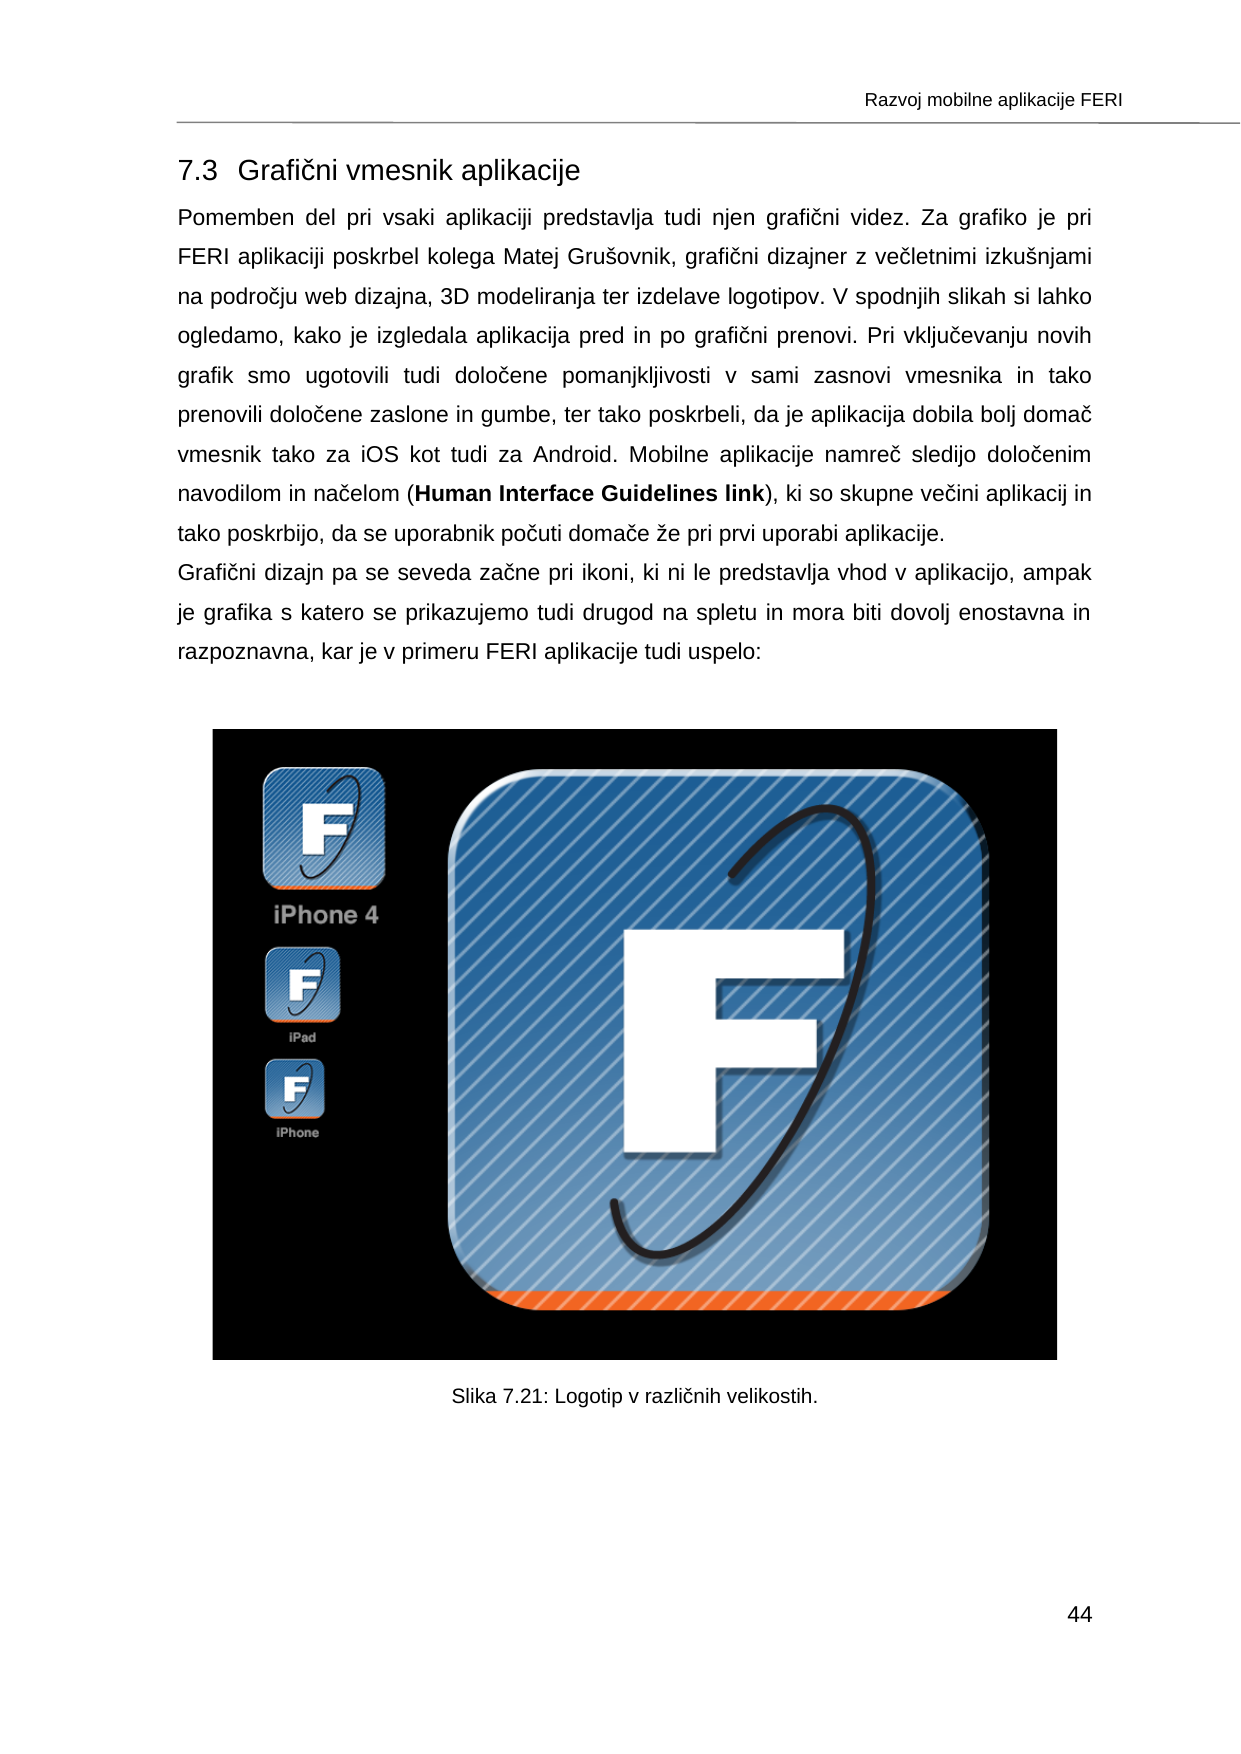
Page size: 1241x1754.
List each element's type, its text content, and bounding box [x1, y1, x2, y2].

picture [212, 729, 1058, 1360]
subtitle Grafični vmesnik aplikacije [177, 153, 1092, 187]
text Pomemben del pri vsaki aplikaciji predstavlja tudi njen grafični videz. Za grafiko je pri FERI aplikaciji poskrbel kolega Matej Grušovnik, grafični dizajner z večletnimi izkušnjami na področju web dizajna, 3D modeliranja ter izdelave logotipov. V spodnjih slikah si lahko ogledamo, kako je izgledala aplikacija pred in po grafični prenovi. Pri vključevanju novih grafik smo ugotovili tudi določene pomanjkljivosti v sami zasnovi vmesnika in tako prenovili določene zaslone in gumbe, ter tako poskrbeli, da je aplikacija dobila bolj domač vmesnik tako za iOS kot tudi za Android. Mobilne aplikacije namreč sledijo določenim navodilom in načelom (Human Interface Guidelines link), ki so skupne večini aplikacij in tako poskrbijo, da se uporabnik počuti domače že pri prvi uporabi aplikacije. [177, 204, 1092, 546]
text Grafični dizajn pa se seveda začne pri ikoni, ki ni le predstavlja vhod v aplikacijo, ampak je grafika s katero se prikazujemo tudi drugod na spletu in mora biti dovolj enostavna in razpoznavna, kar je v primeru FERI aplikacije tudi uspelo: [177, 559, 1092, 664]
